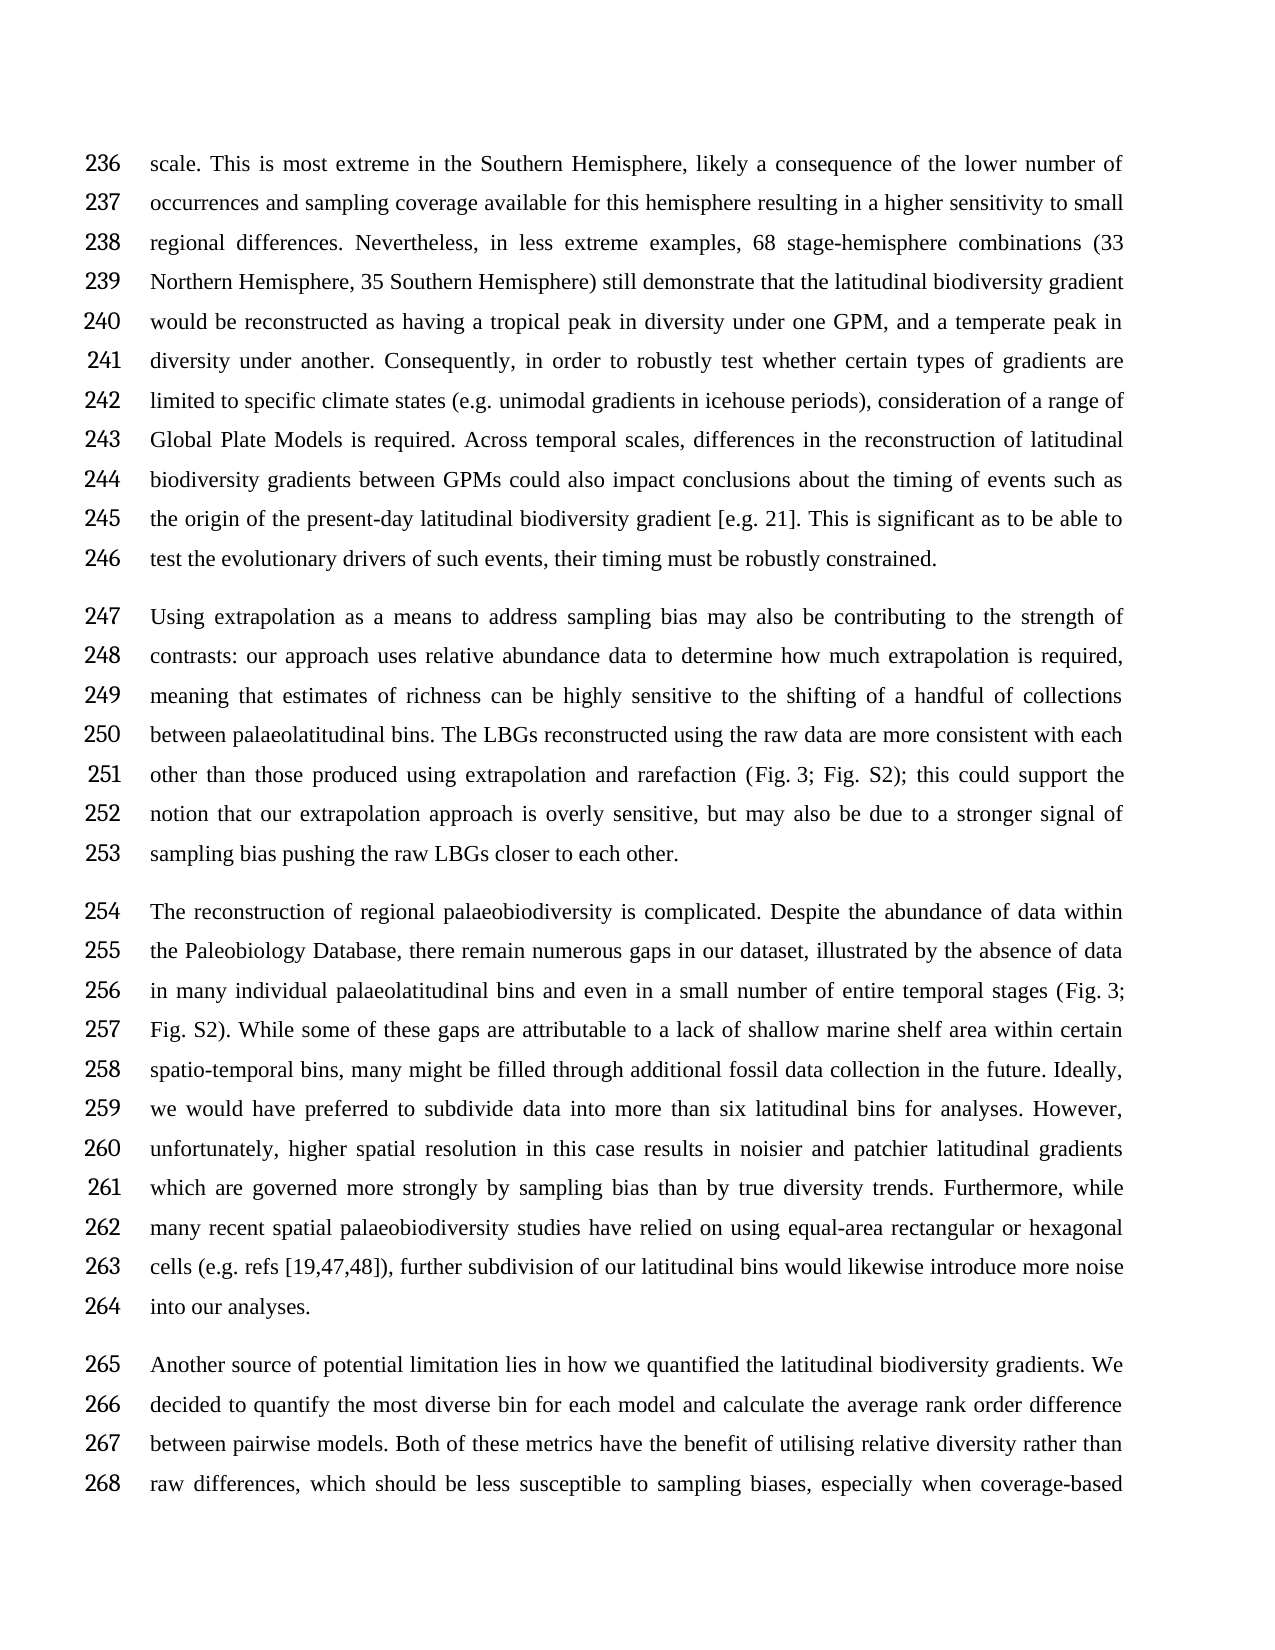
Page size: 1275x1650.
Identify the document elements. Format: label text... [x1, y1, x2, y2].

text The reconstruction of regional palaeobiodiversity is complicated. Despite the abundance of data within the Paleobiology Database, there remain numerous gaps in our dataset, illustrated by the absence of data in many individual palaeolatitudinal bins and even in a small number of entire temporal stages (Fig. 3; Fig. S2). While some of these gaps are attributable to a lack of shallow marine shelf area within certain spatio-temporal bins, many might be filled through additional fossil data collection in the future. Ideally, we would have preferred to subdivide data into more than six latitudinal bins for analyses. However, unfortunately, higher spatial resolution in this case results in noisier and patchier latitudinal gradients which are governed more strongly by sampling bias than by true diversity trends. Furthermore, while many recent spatial palaeobiodiversity studies have relied on using equal-area rectangular or hexagonal cells (e.g. refs [19,47,48]), further subdivision of our latitudinal bins would likewise introduce more noise into our analyses. [150, 898, 1125, 1319]
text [150, 1351, 1125, 1496]
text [150, 150, 1125, 571]
text Using extrapolation as a means to address sampling bias may also be contributing to the strength of contrasts: our approach uses relative abundance data to determine how much extrapolation is required, meaning that estimates of richness can be highly sensitive to the shifting of a handful of collections between palaeolatitudinal bins. The LBGs reconstructed using the raw data are more consistent with each other than those produced using extrapolation and rarefaction (Fig. 3; Fig. S2); this could support the notion that our extrapolation approach is overly sensitive, but may also be due to a stronger signal of sampling bias pushing the raw LBGs closer to each other. [150, 603, 1125, 866]
